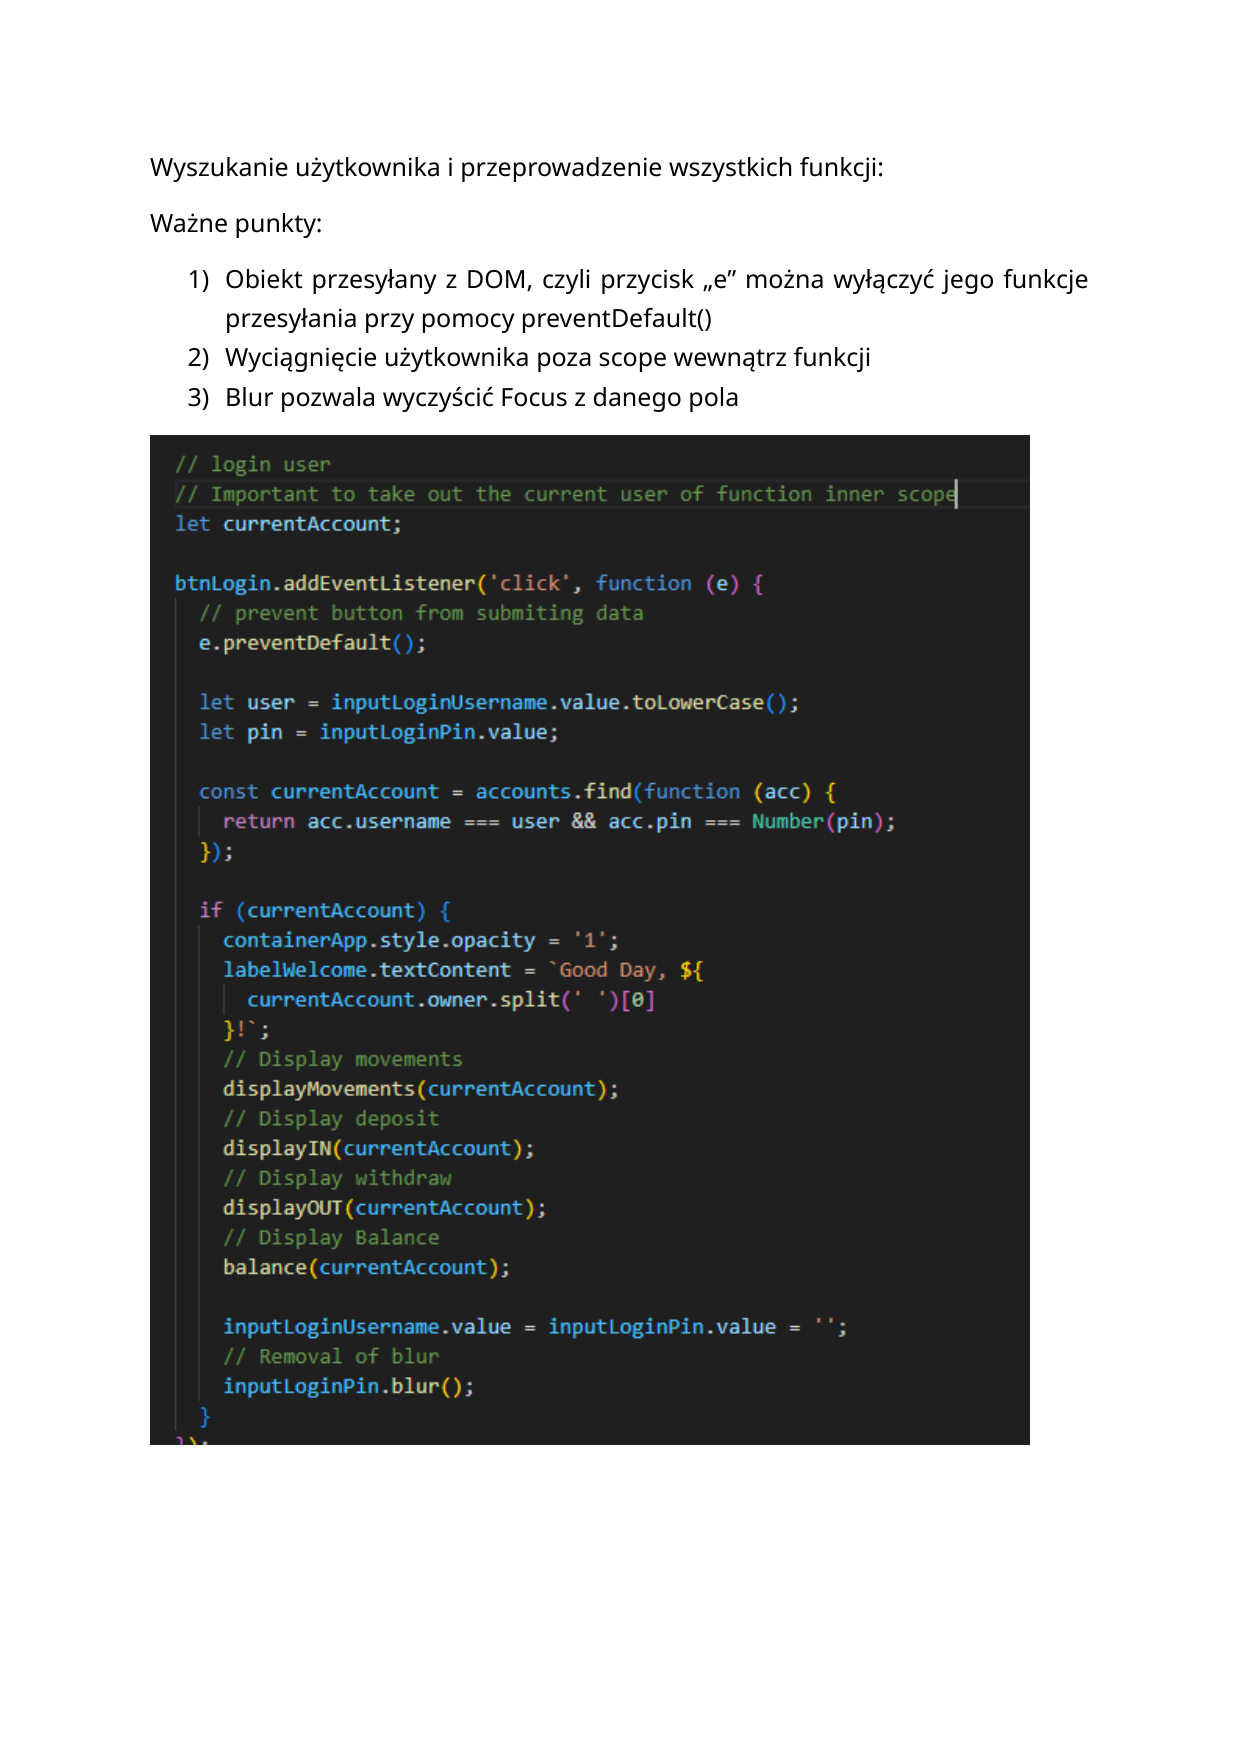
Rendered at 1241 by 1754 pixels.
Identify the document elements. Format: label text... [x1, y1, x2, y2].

list Blur pozwala wyczyścić Focus z danego pola [187, 379, 1090, 413]
text Ważne punkty: [150, 206, 1090, 240]
text Wyszukanie użytkownika i przeprowadzenie wszystkich funkcji: [150, 150, 1090, 184]
list Obiekt przesyłany z DOM, czyli przycisk „e” można wyłączyć jego funkcje przesyłania przy pomocy preventDefault() [187, 262, 1090, 335]
list Wyciągnięcie użytkownika poza scope wewnątrz funkcji [187, 340, 1090, 374]
picture [150, 435, 1030, 1445]
